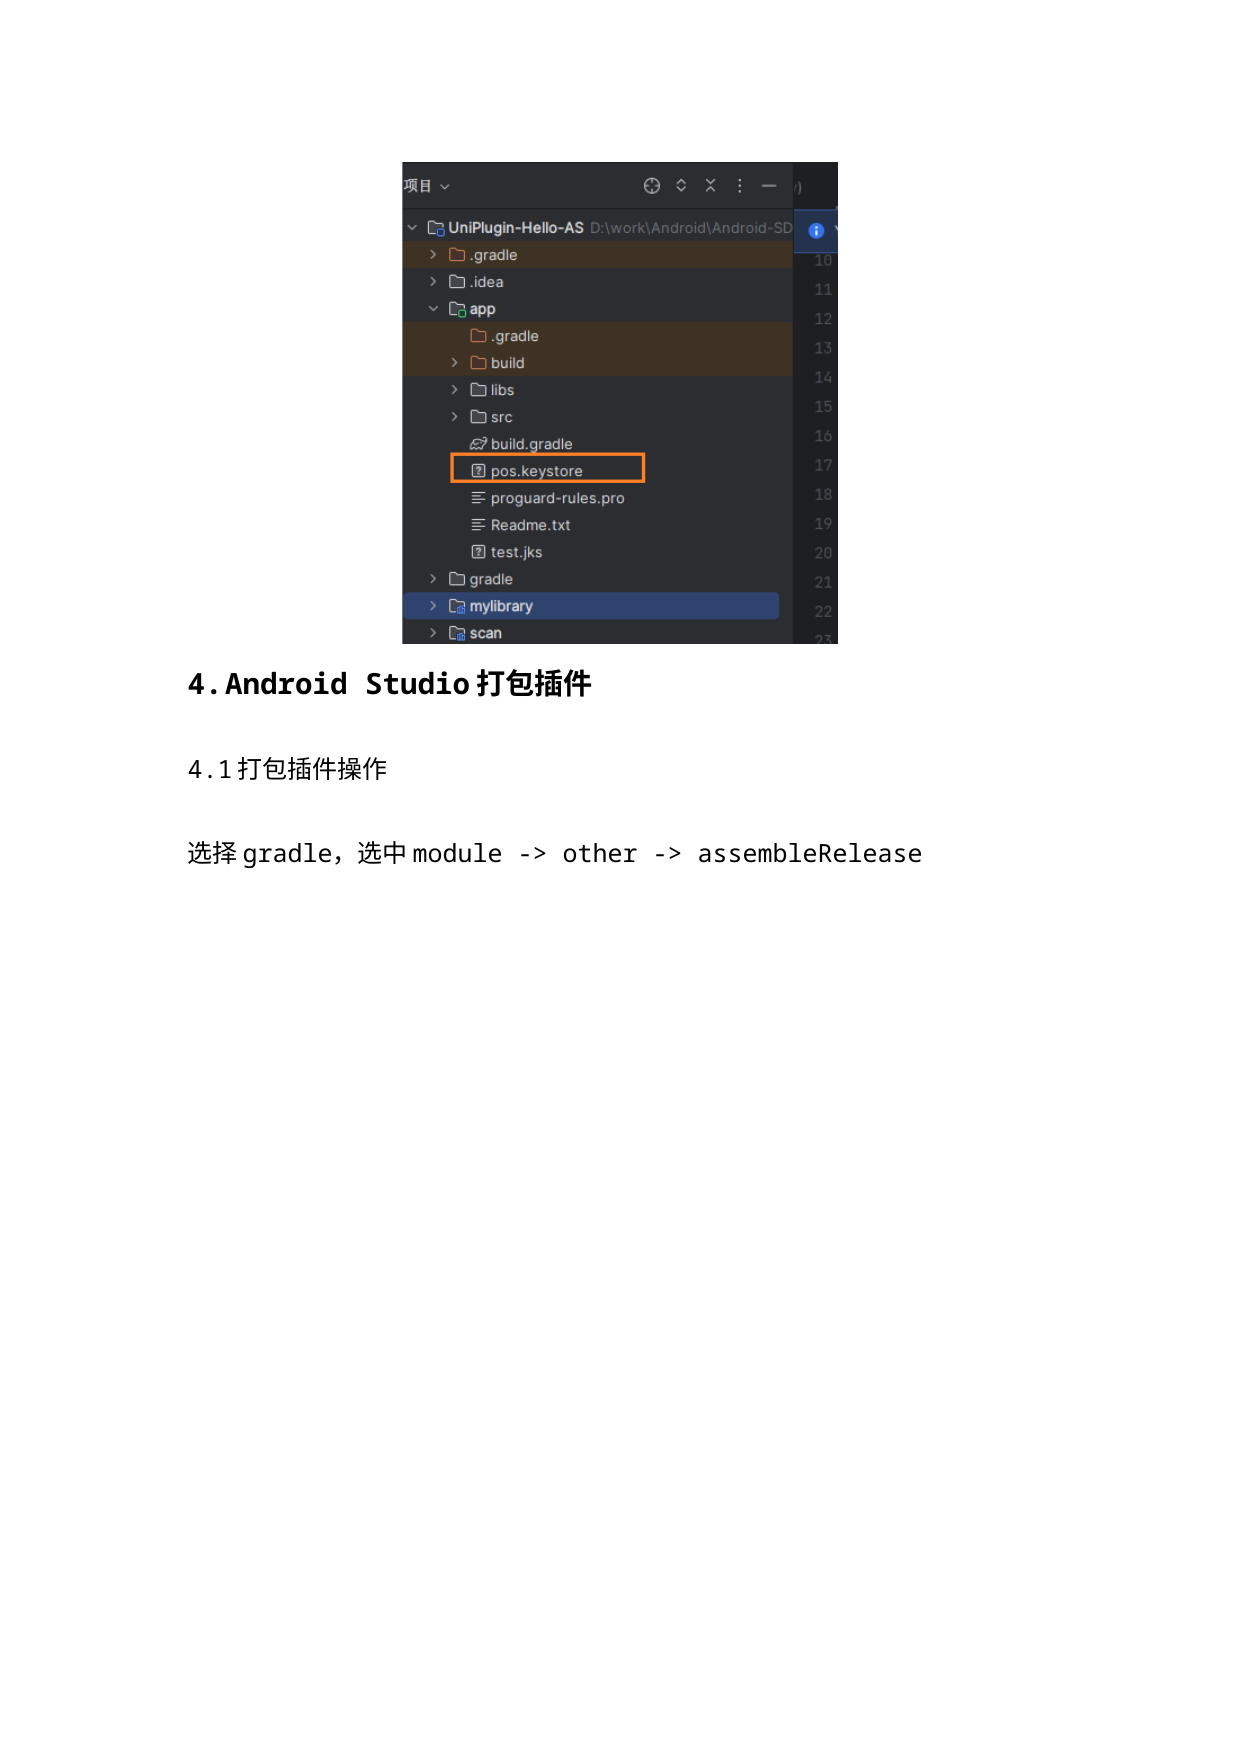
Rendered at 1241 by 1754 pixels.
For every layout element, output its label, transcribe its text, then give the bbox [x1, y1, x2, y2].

list Android Studio打包插件 [187, 649, 1053, 714]
text 选择gradle，选中module -> other -> assembleRelease [187, 819, 1053, 884]
text 4.1打包插件操作 [187, 736, 1053, 801]
picture [402, 162, 838, 644]
